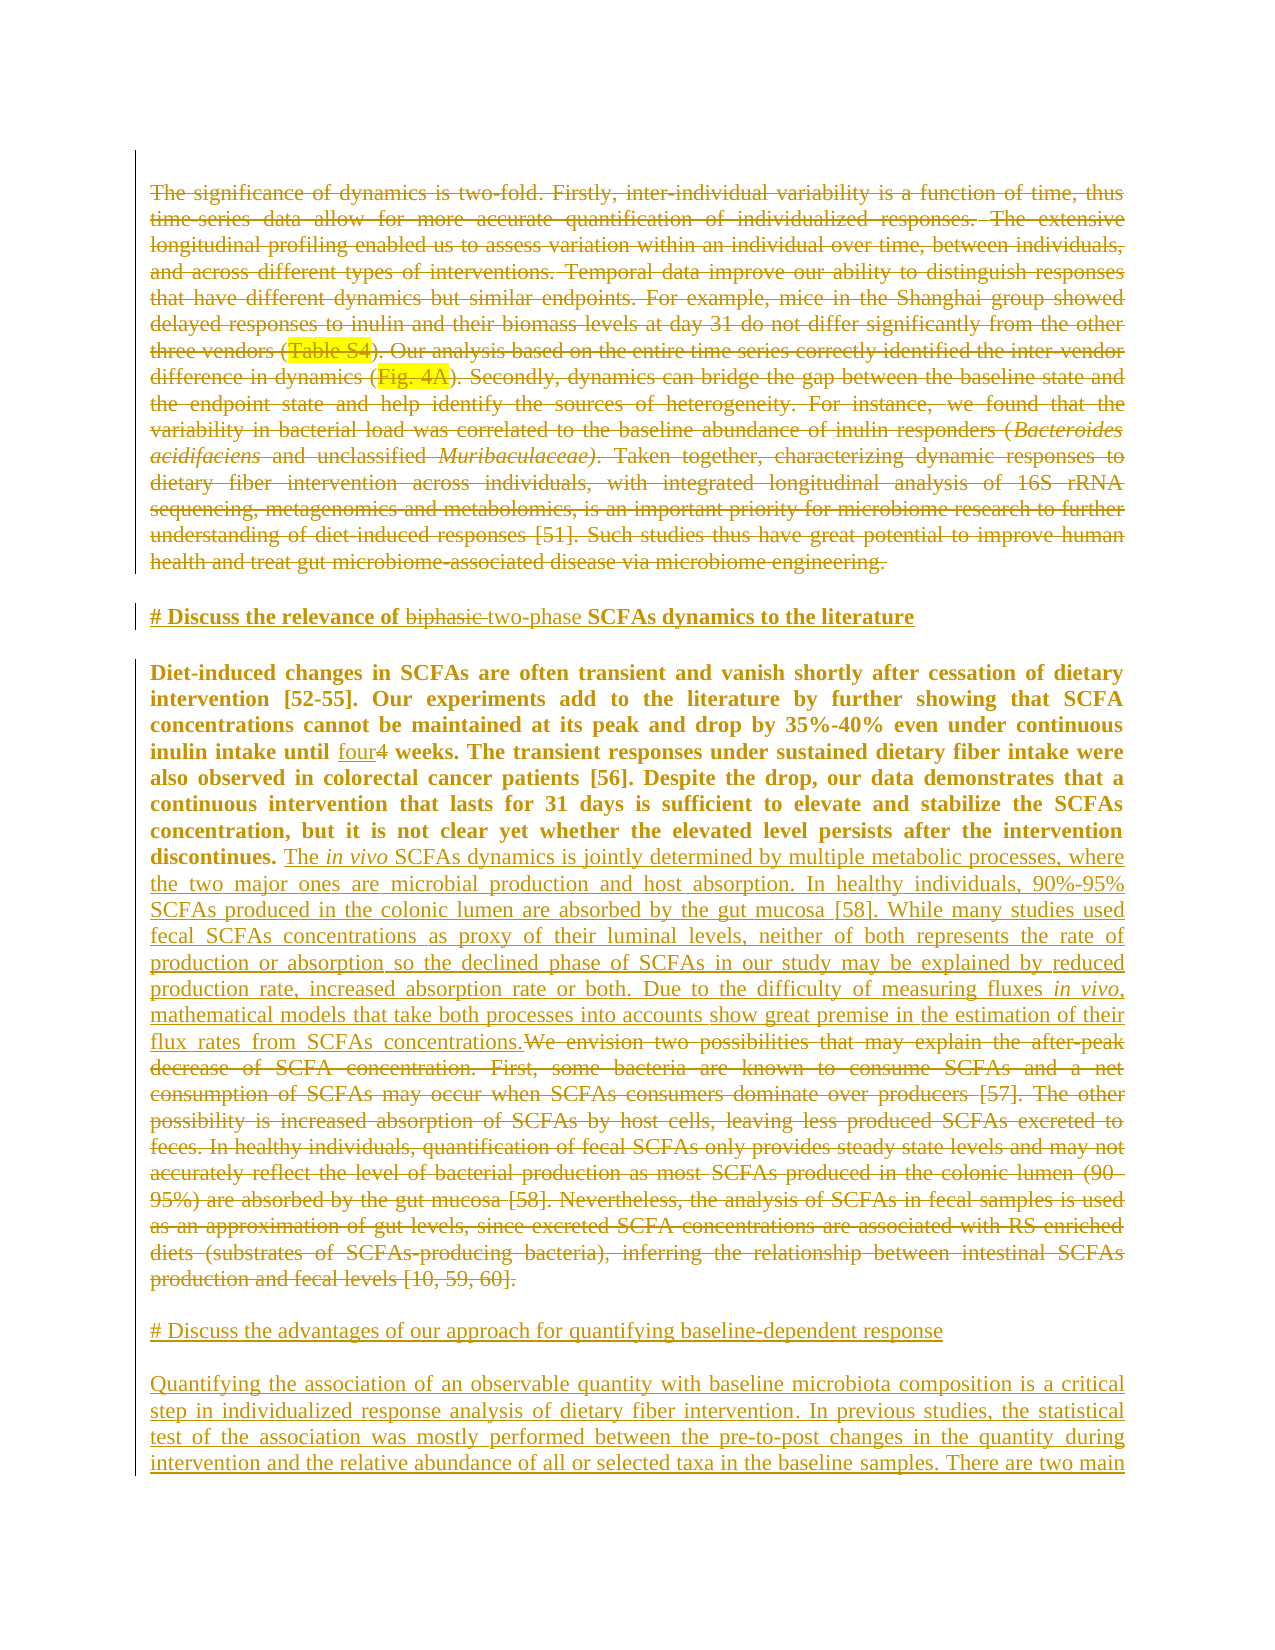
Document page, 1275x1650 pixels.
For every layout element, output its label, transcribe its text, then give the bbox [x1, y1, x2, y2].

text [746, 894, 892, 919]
text Diet-induced changes in SCFAs are often transient and vanish shortly after cessation of dietary intervention [52-55]. Our experiments add to the literature by further showing that SCFA concentrations cannot be maintained at its peak and drop by 35%-40% even under continuous inulin intake until weeks. The transient responses under sustained dietary fiber intake were also observed in colorectal cancer patients [56]. Despite the drop, our data demonstrates that a continuous intervention that lasts for 31 days is sufficient to elevate and stabilize the SCFAs concentration, but it is not clear yet whether the elevated level persists after the intervention discontinues. [150, 659, 1125, 893]
text Diet-induced changes in SCFAs are often transient and vanish shortly after cessation of dietary intervention [52-55]. Our experiments add to the literature by further showing that SCFA concentrations cannot be maintained at its peak and drop by 35%-40% even under continuous inulin intake until weeks. The transient responses under sustained dietary fiber intake were also observed in colorectal cancer patients [56]. Despite the drop, our data demonstrates that a continuous intervention that lasts for 31 days is sufficient to elevate and stabilize the SCFAs concentration, but it is not clear yet whether the elevated level persists after the intervention discontinues. [150, 1025, 1125, 1095]
text Diet-induced changes in SCFAs are often transient and vanish shortly after cessation of dietary intervention [52-55]. Our experiments add to the literature by further showing that SCFA concentrations cannot be maintained at its peak and drop by 35%-40% even under continuous inulin intake until weeks. The transient responses under sustained dietary fiber intake were also observed in colorectal cancer patients [56]. Despite the drop, our data demonstrates that a continuous intervention that lasts for 31 days is sufficient to elevate and stabilize the SCFAs concentration, but it is not clear yet whether the elevated level persists after the intervention discontinues. [150, 1096, 1125, 1148]
text Diet-induced changes in SCFAs are often transient and vanish shortly after cessation of dietary intervention [52-55]. Our experiments add to the literature by further showing that SCFA concentrations cannot be maintained at its peak and drop by 35%-40% even under continuous inulin intake until weeks. The transient responses under sustained dietary fiber intake were also observed in colorectal cancer patients [56]. Despite the drop, our data demonstrates that a continuous intervention that lasts for 31 days is sufficient to elevate and stabilize the SCFAs concentration, but it is not clear yet whether the elevated level persists after the intervention discontinues. [150, 1201, 1125, 1253]
text # Discuss the relevance of SCFAs dynamics to the literature [150, 603, 1125, 629]
text Diet-induced changes in SCFAs are often transient and vanish shortly after cessation of dietary intervention [52-55]. Our experiments add to the literature by further showing that SCFA concentrations cannot be maintained at its peak and drop by 35%-40% even under continuous inulin intake until weeks. The transient responses under sustained dietary fiber intake were also observed in colorectal cancer patients [56]. Despite the drop, our data demonstrates that a continuous intervention that lasts for 31 days is sufficient to elevate and stabilize the SCFAs concentration, but it is not clear yet whether the elevated level persists after the intervention discontinues. [150, 1149, 1125, 1200]
